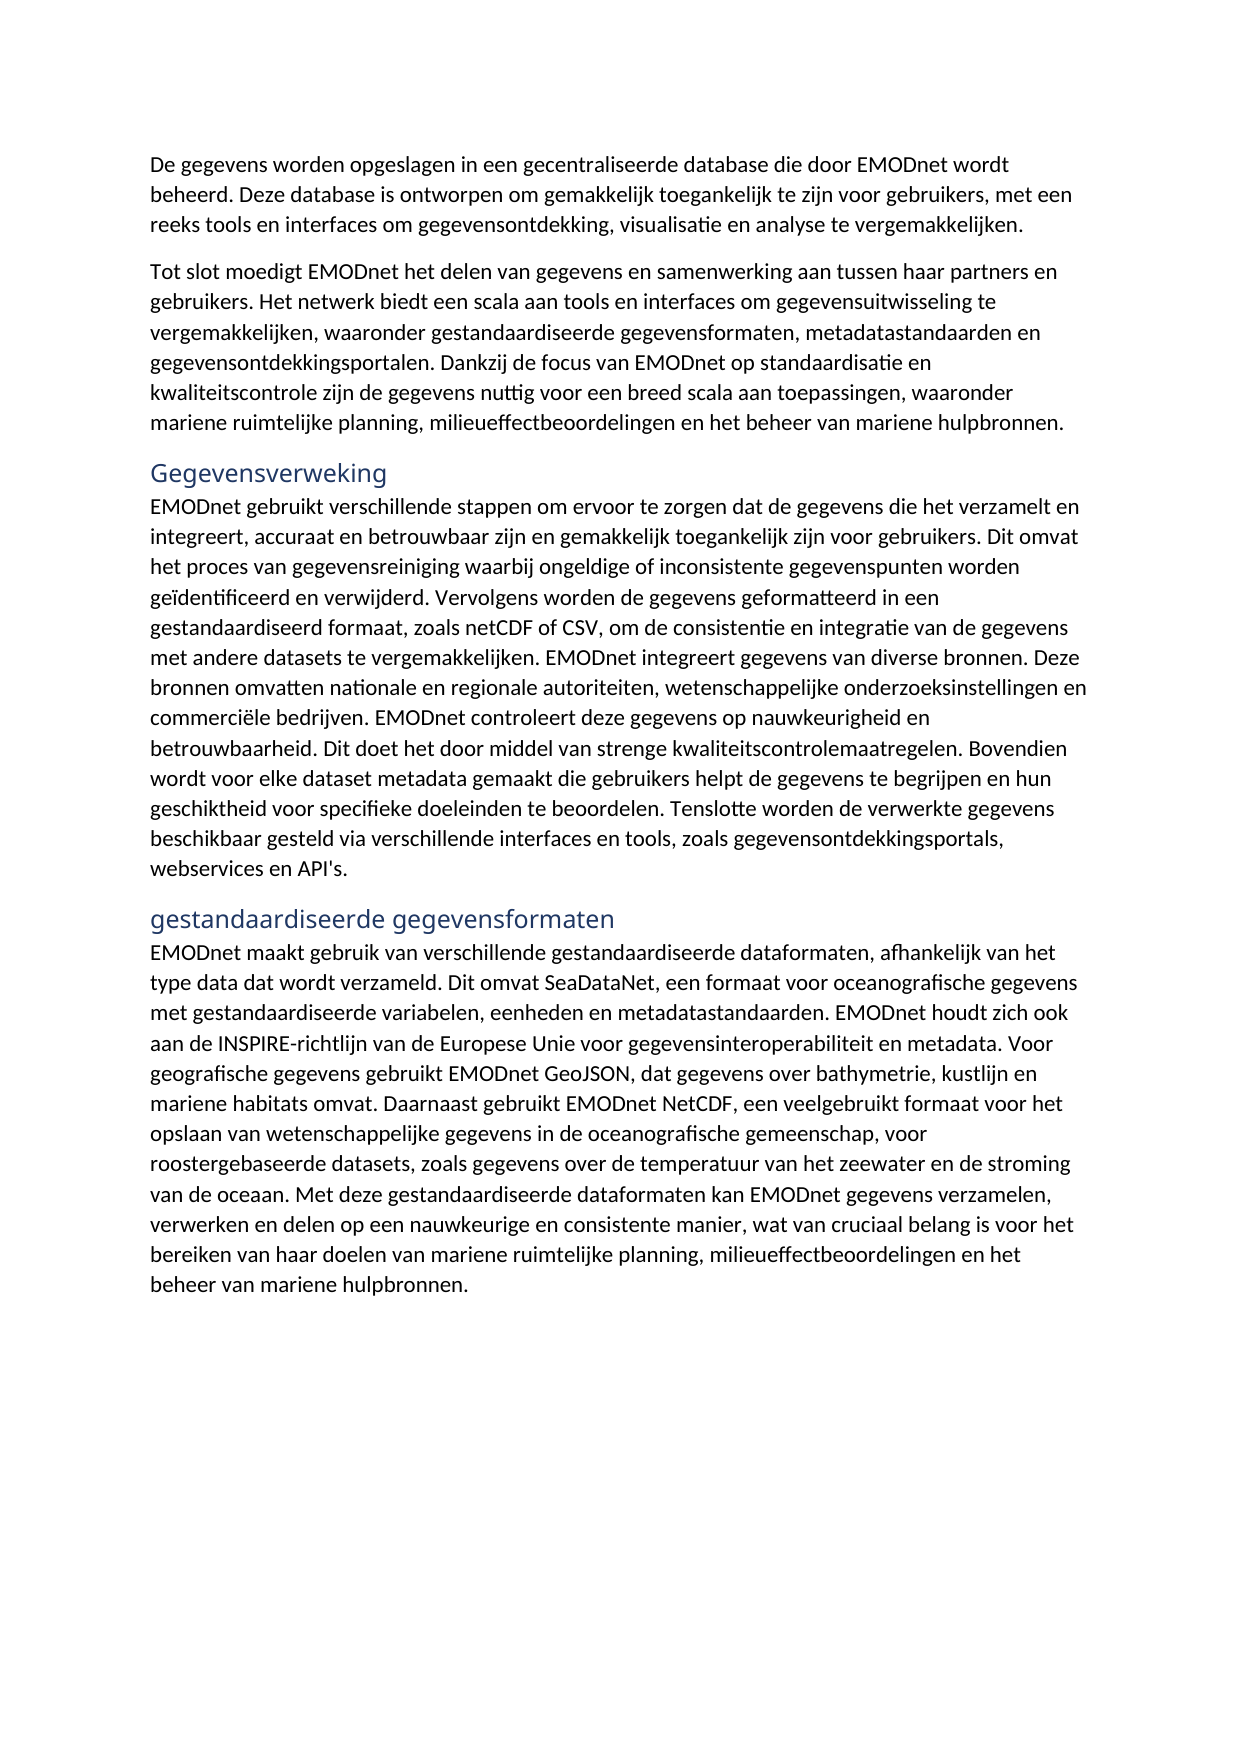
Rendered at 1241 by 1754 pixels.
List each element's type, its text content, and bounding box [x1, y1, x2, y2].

text EMODnet gebruikt verschillende stappen om ervoor te zorgen dat de gegevens die het verzamelt en integreert, accuraat en betrouwbaar zijn en gemakkelijk toegankelijk zijn voor gebruikers. Dit omvat het proces van gegevensreiniging waarbij ongeldige of inconsistente gegevenspunten worden geïdentificeerd en verwijderd. Vervolgens worden de gegevens geformatteerd in een gestandaardiseerd formaat, zoals netCDF of CSV, om de consistentie en integratie van de gegevens met andere datasets te vergemakkelijken. EMODnet integreert gegevens van diverse bronnen. Deze bronnen omvatten nationale en regionale autoriteiten, wetenschappelijke onderzoeksinstellingen en commerciële bedrijven. EMODnet controleert deze gegevens op nauwkeurigheid en betrouwbaarheid. Dit doet het door middel van strenge kwaliteitscontrolemaatregelen. Bovendien wordt voor elke dataset metadata gemaakt die gebruikers helpt de gegevens te begrijpen en hun geschiktheid voor specifieke doeleinden te beoordelen. Tenslotte worden de verwerkte gegevens beschikbaar gesteld via verschillende interfaces en tools, zoals gegevensontdekkingsportals, webservices en API's. [150, 492, 1090, 882]
text EMODnet maakt gebruik van verschillende gestandaardiseerde dataformaten, afhankelijk van het type data dat wordt verzameld. Dit omvat SeaDataNet, een formaat voor oceanografische gegevens met gestandaardiseerde variabelen, eenheden en metadatastandaarden. EMODnet houdt zich ook aan de INSPIRE-richtlijn van de Europese Unie voor gegevensinteroperabiliteit en metadata. Voor geografische gegevens gebruikt EMODnet GeoJSON, dat gegevens over bathymetrie, kustlijn en mariene habitats omvat. Daarnaast gebruikt EMODnet NetCDF, een veelgebruikt formaat voor het opslaan van wetenschappelijke gegevens in de oceanografische gemeenschap, voor roostergebaseerde datasets, zoals gegevens over de temperatuur van het zeewater en de stroming van de oceaan. Met deze gestandaardiseerde dataformaten kan EMODnet gegevens verzamelen, verwerken en delen op een nauwkeurige en consistente manier, wat van cruciaal belang is voor het bereiken van haar doelen van mariene ruimtelijke planning, milieueffectbeoordelingen en het beheer van mariene hulpbronnen. [150, 938, 1090, 1298]
subtitle gestandaardiseerde gegevensformaten [150, 901, 1090, 935]
subtitle Gegevensverweking [150, 455, 1090, 489]
text De gegevens worden opgeslagen in een gecentraliseerde database die door EMODnet wordt beheerd. Deze database is ontworpen om gemakkelijk toegankelijk te zijn voor gebruikers, met een reeks tools en interfaces om gegevensontdekking, visualisatie en analyse te vergemakkelijken. [150, 150, 1090, 238]
text Tot slot moedigt EMODnet het delen van gegevens en samenwerking aan tussen haar partners en gebruikers. Het netwerk biedt een scala aan tools en interfaces om gegevensuitwisseling te vergemakkelijken, waaronder gestandaardiseerde gegevensformaten, metadatastandaarden en gegevensontdekkingsportalen. Dankzij de focus van EMODnet op standaardisatie en kwaliteitscontrole zijn de gegevens nuttig voor een breed scala aan toepassingen, waaronder mariene ruimtelijke planning, milieueffectbeoordelingen en het beheer van mariene hulpbronnen. [150, 257, 1090, 436]
